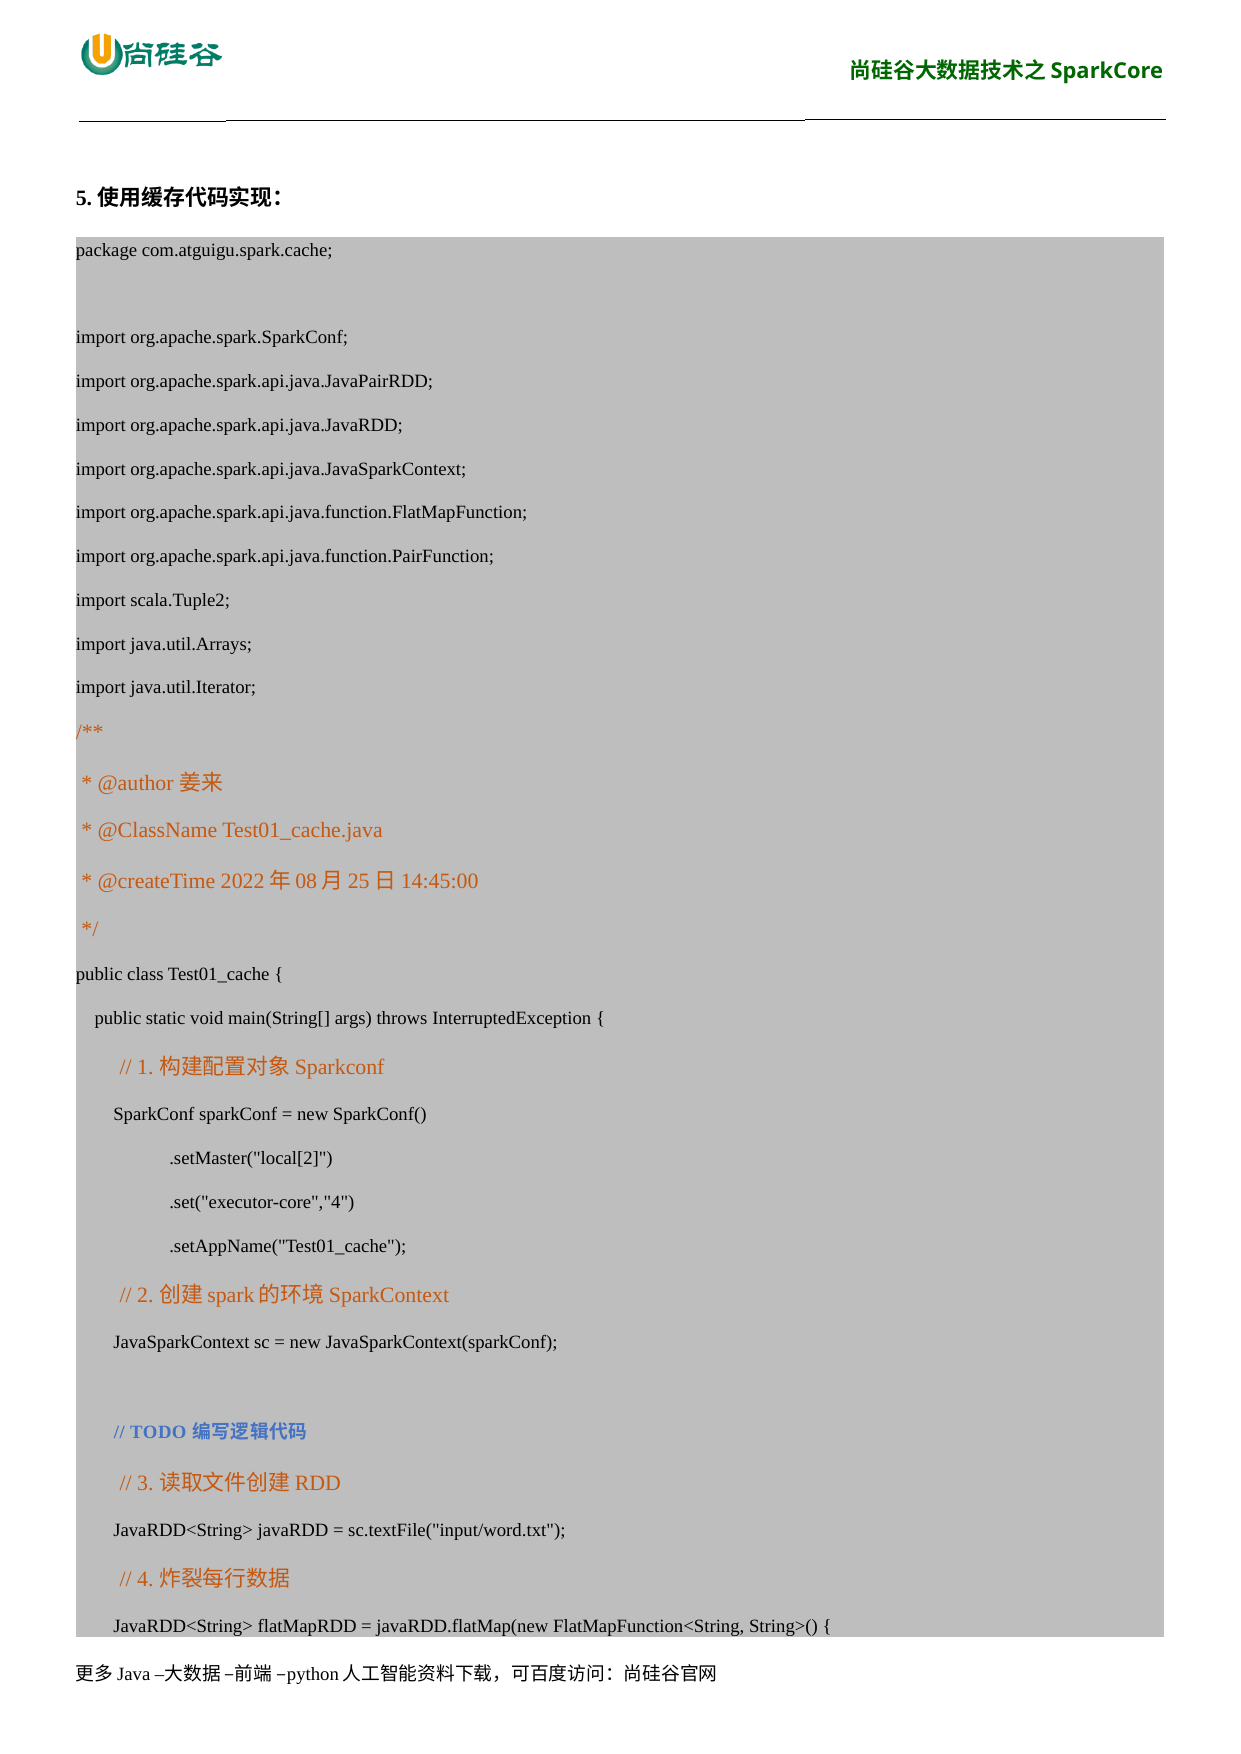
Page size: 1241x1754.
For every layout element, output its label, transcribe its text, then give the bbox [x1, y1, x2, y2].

text import org.apache.spark.api.java.function.PairFunction; [76, 544, 1164, 567]
text import java.util.Iterator; [76, 675, 1164, 698]
text JavaSparkContext sc = new JavaSparkContext(sparkConf); [76, 1329, 1164, 1352]
text // TODO 编写逻辑代码 [76, 1417, 1164, 1444]
text import java.util.Arrays; [76, 631, 1164, 654]
text .setAppName("Test01_cache"); [76, 1233, 1164, 1256]
text * @ClassName Test01_cache.java [76, 817, 1164, 842]
text import org.apache.spark.api.java.function.FlatMapFunction; [76, 500, 1164, 523]
text import scala.Tuple2; [76, 587, 1164, 610]
text * @createTime 2022年08月25日 14:45:00 [76, 863, 1164, 895]
text * @author 姜来 [76, 765, 1164, 796]
text JavaRDD<String> javaRDD = sc.textFile("input/word.txt"); [76, 1517, 1164, 1540]
text 5. 使用缓存代码实现： [76, 179, 1164, 212]
text // 2. 创建spark的环境SparkContext [76, 1277, 1164, 1308]
text // 1. 构建配置对象Sparkconf [76, 1049, 1164, 1081]
text import org.apache.spark.api.java.JavaPairRDD; [76, 369, 1164, 392]
text import org.apache.spark.api.java.JavaRDD; [76, 412, 1164, 435]
text .setMaster("local[2]") [76, 1146, 1164, 1168]
text /** [76, 719, 1164, 744]
text package com.atguigu.spark.cache; [76, 237, 1164, 260]
text // 4. 炸裂每行数据 [76, 1561, 1164, 1593]
text JavaRDD<String> flatMapRDD = javaRDD.flatMap(new FlatMapFunction<String, String>() { [76, 1614, 1164, 1637]
text .set("executor-core","4") [76, 1189, 1164, 1212]
text public static void main(String[] args) throws InterruptedException { [76, 1006, 1164, 1028]
text */ [76, 916, 1164, 941]
text // 3. 读取文件创建RDD [76, 1465, 1164, 1497]
text SparkConf sparkConf = new SparkConf() [76, 1102, 1164, 1125]
text public class Test01_cache { [76, 962, 1164, 985]
text import org.apache.spark.api.java.JavaSparkContext; [76, 456, 1164, 479]
text import org.apache.spark.SparkConf; [76, 325, 1164, 348]
